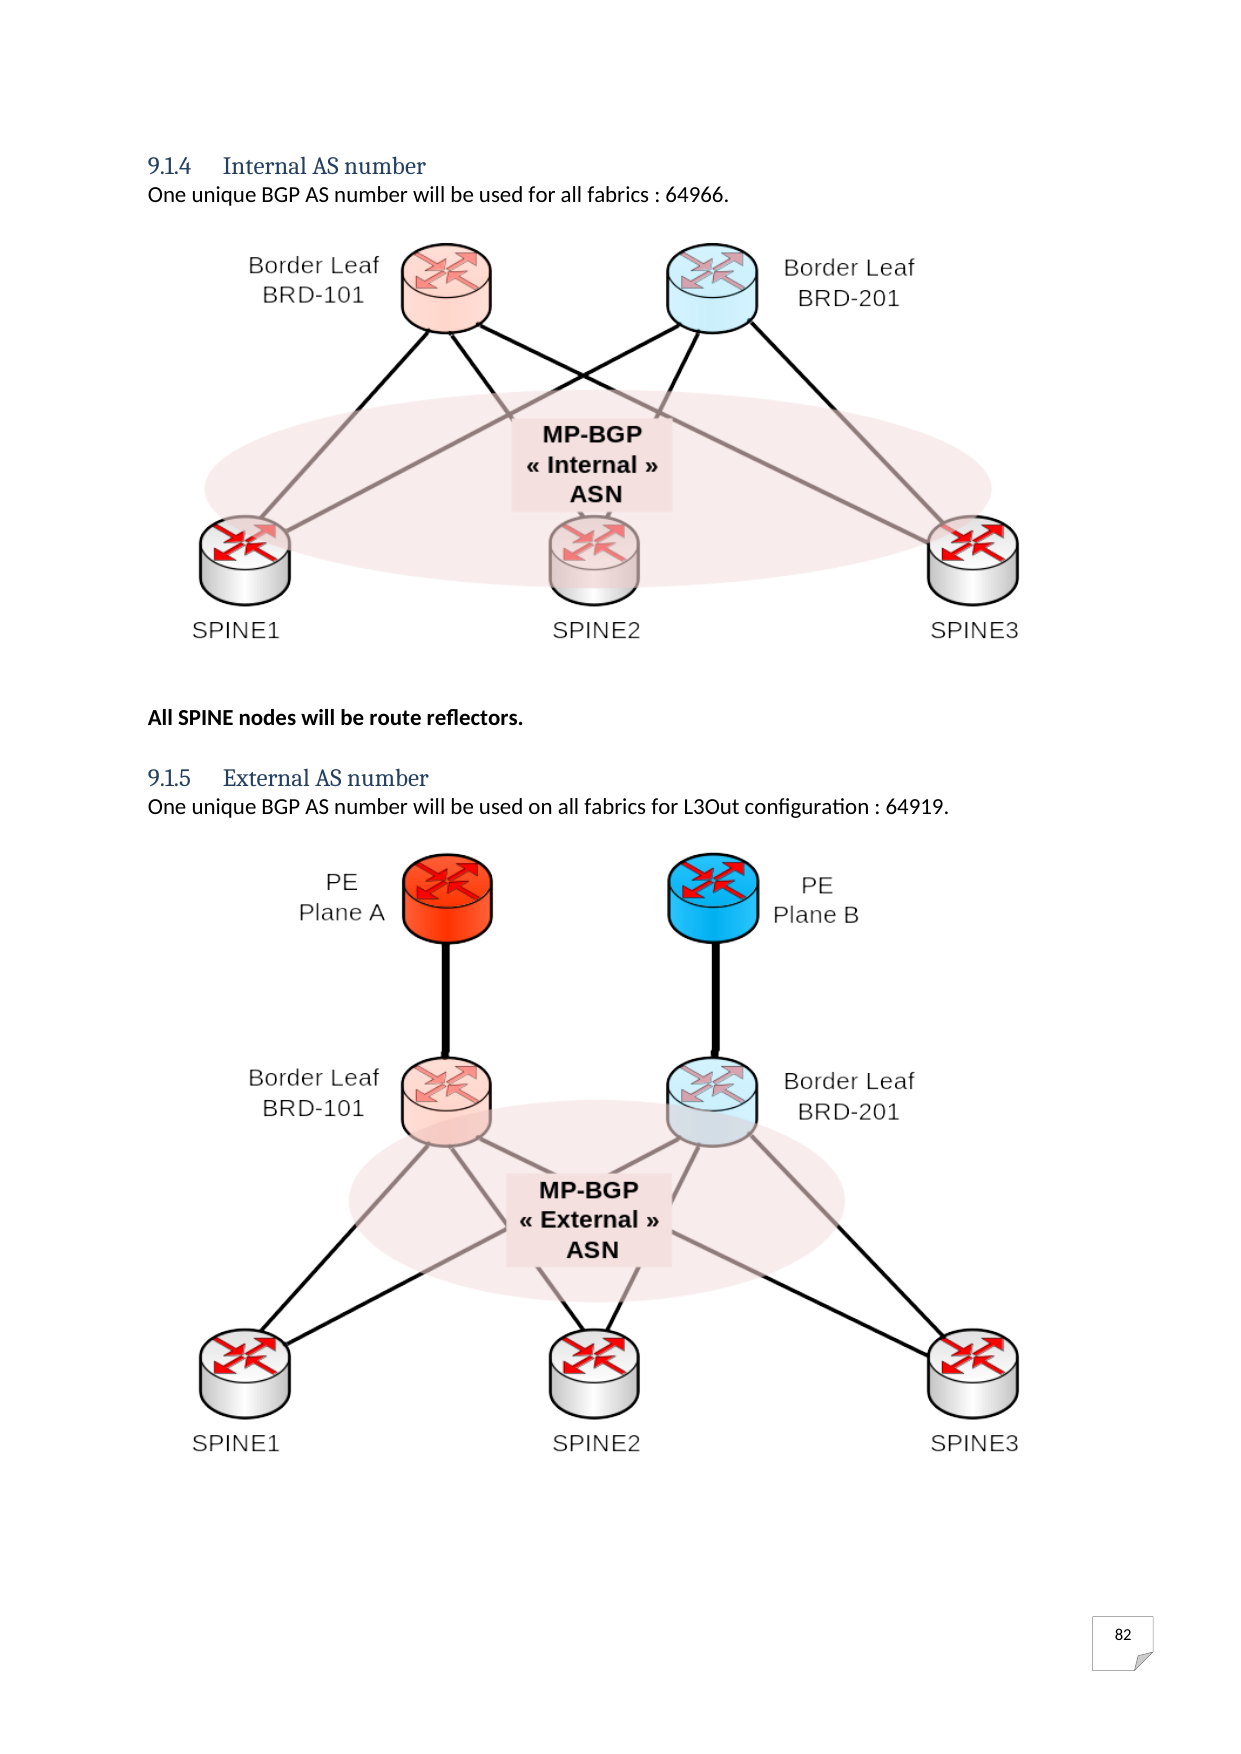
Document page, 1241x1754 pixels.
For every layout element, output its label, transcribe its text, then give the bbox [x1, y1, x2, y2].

text All SPINE nodes will be route reflectors. [148, 703, 1093, 732]
text One unique BGP AS number will be used for all fabrics : 64966. [148, 181, 1093, 208]
text One unique BGP AS number will be used on all fabrics for L3Out configuration : 64919. [148, 792, 1093, 821]
subtitle Internal AS number [148, 152, 1093, 181]
subtitle External AS number [148, 764, 1093, 792]
